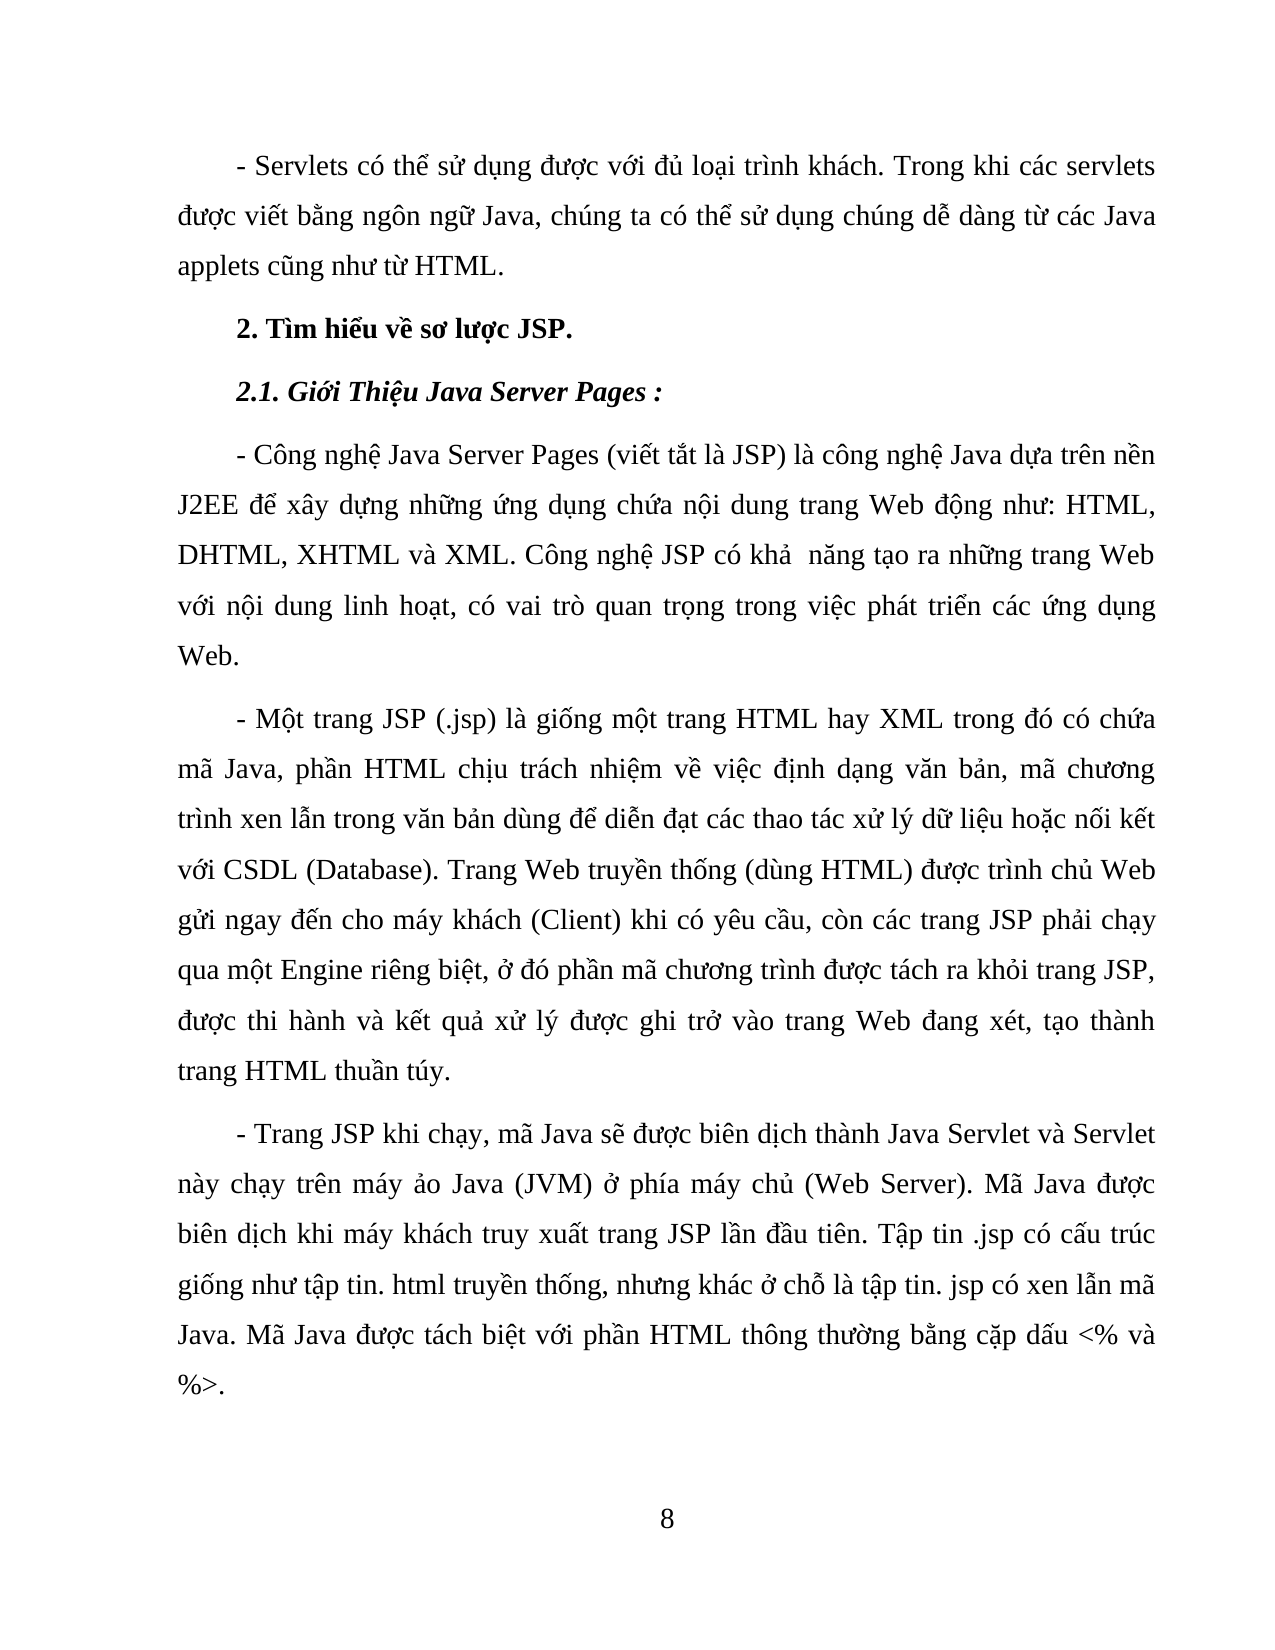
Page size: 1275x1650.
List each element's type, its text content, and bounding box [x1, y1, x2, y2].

text - Servlets có thể sử dụng được với đủ loại trình khách. Trong khi các servlets được viết bằng ngôn ngữ Java, chúng ta có thể sử dụng chúng dễ dàng từ các Java applets cũng như từ HTML. [177, 148, 1157, 282]
text - Một trang JSP (.jsp) là giống một trang HTML hay XML trong đó có chứa mã Java, phần HTML chịu trách nhiệm về việc định dạng văn bản, mã chương trình xen lẫn trong văn bản dùng để diễn đạt các thao tác xử lý dữ liệu hoặc nối kết với CSDL (Database). Trang Web truyền thống (dùng HTML) được trình chủ Web gửi ngay đến cho máy khách (Client) khi có yêu cầu, còn các trang JSP phải chạy qua một Engine riêng biệt, ở đó phần mã chương trình được tách ra khỏi trang JSP, được thi hành và kết quả xử lý được ghi trở vào trang Web đang xét, tạo thành trang HTML thuần túy. [177, 701, 1157, 1087]
text - Công nghệ Java Server Pages (viết tắt là JSP) là công nghệ Java dựa trên nền J2EE để xây dựng những ứng dụng chứa nội dung trang Web động như: HTML, DHTML, XHTML và XML. Công nghệ JSP có khả năng tạo ra những trang Web với nội dung linh hoạt, có vai trò quan trọng trong việc phát triển các ứng dụng Web. [177, 437, 1157, 672]
subtitle 2. Tìm hiểu về sơ lược JSP. [177, 311, 1157, 345]
subtitle 2.1. Giới Thiệu Java Server Pages : [177, 374, 1157, 407]
text - Trang JSP khi chạy, mã Java sẽ được biên dịch thành Java Servlet và Servlet này chạy trên máy ảo Java (JVM) ở phía máy chủ (Web Server). Mã Java được biên dịch khi máy khách truy xuất trang JSP lần đầu tiên. Tập tin .jsp có cấu trúc giống như tập tin. html truyền thống, nhưng khác ở chỗ là tập tin. jsp có xen lẫn mã Java. Mã Java được tách biệt với phần HTML thông thường bằng cặp dấu <% và %>. [177, 1116, 1157, 1401]
